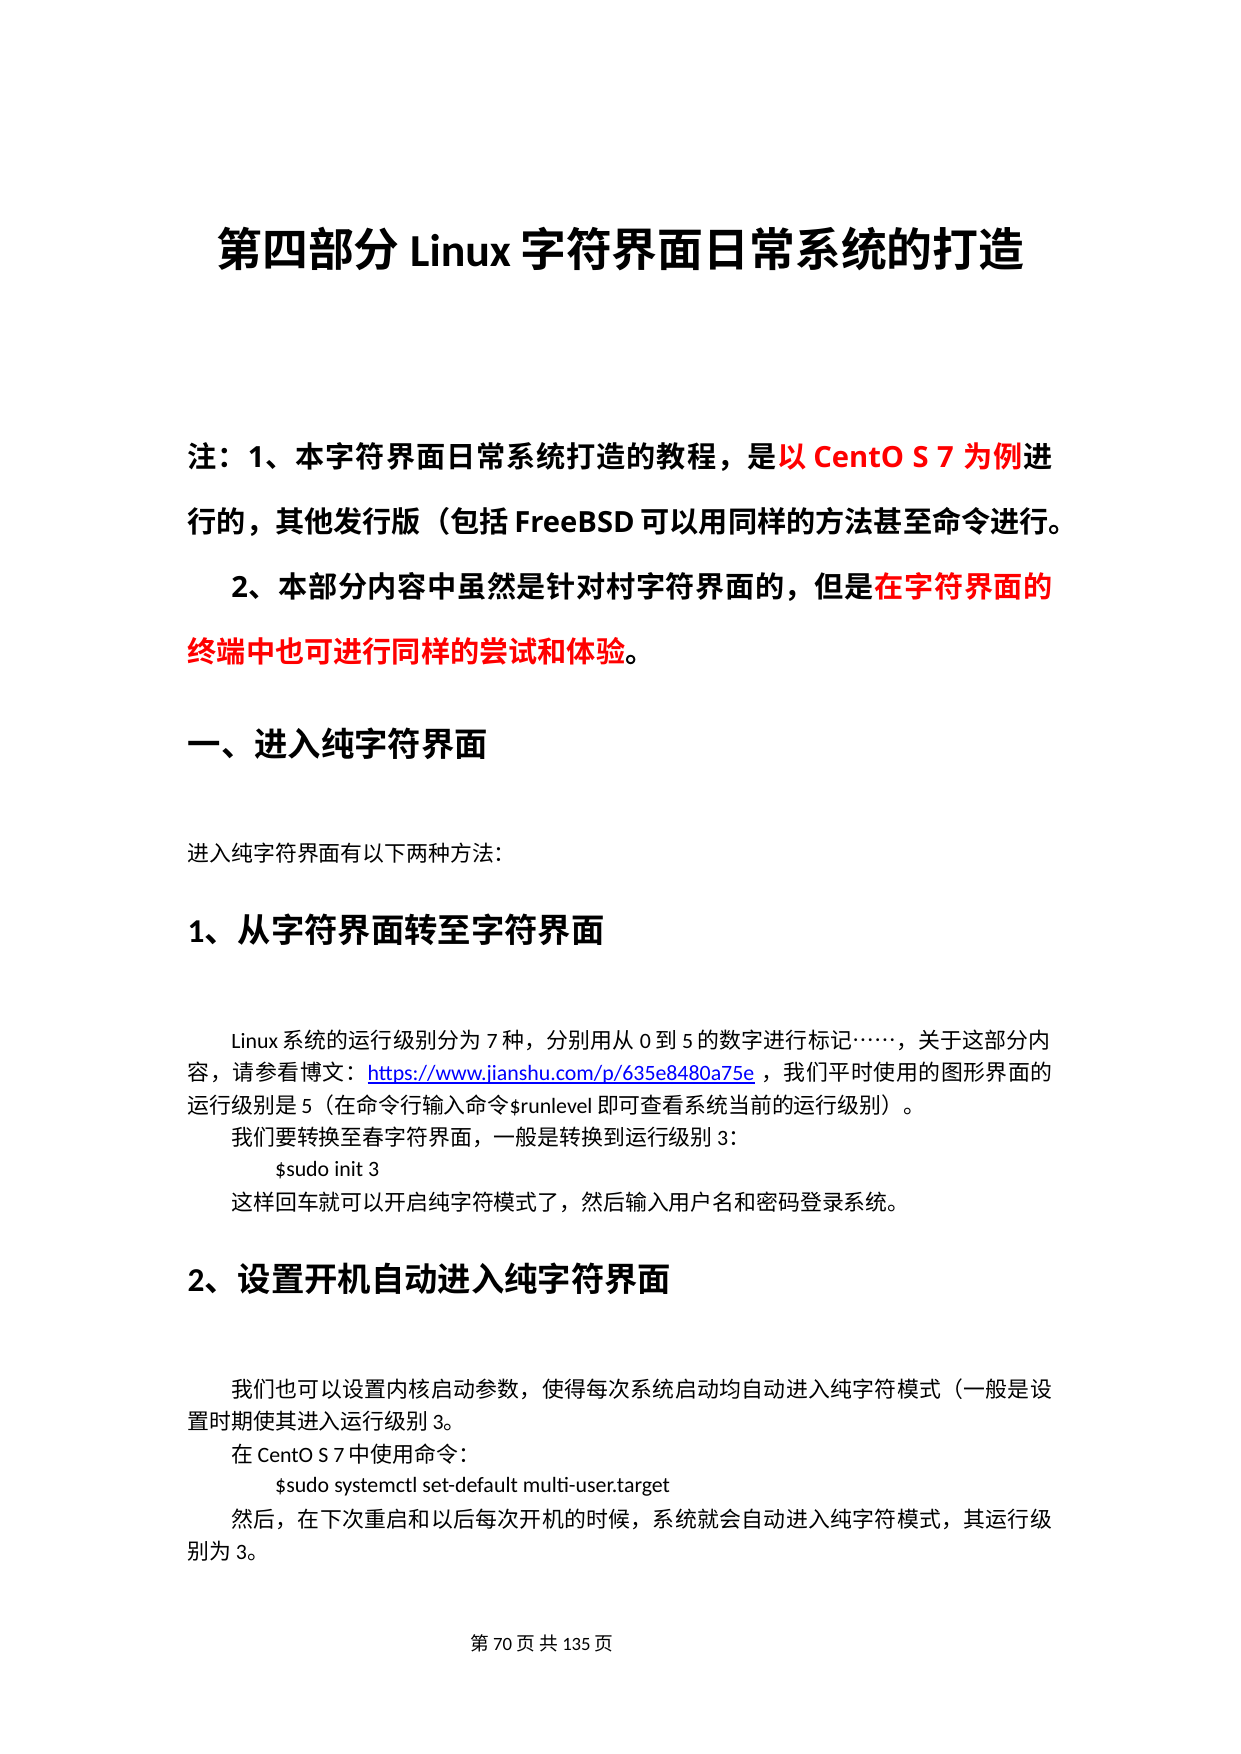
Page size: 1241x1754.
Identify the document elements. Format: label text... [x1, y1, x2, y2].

subtitle 2、设置开机自动进入纯字符界面 [187, 1244, 1053, 1309]
text 进入纯字符界面有以下两种方法： [187, 836, 1053, 868]
subtitle 第四部分 Linux字符界面日常系统的打造 [187, 197, 1053, 295]
subtitle 一、进入纯字符界面 [187, 709, 1053, 774]
text 在CentO S 7中使用命令： [187, 1436, 1053, 1469]
subtitle 1、从字符界面转至字符界面 [187, 896, 1053, 961]
text Linux系统的运行级别分为7种，分别用从0到5的数字进行标记……，关于这部分内容，请参看博文：https://www.jianshu.com/p/635e8480a75e ，我们平时使用的图形界面的运行级别是5（在命令行输入命令$runlevel即可查看系统当前的运行级别）。 [187, 1022, 1053, 1120]
text 2、本部分内容中虽然是针对村字符界面的，但是在字符界面的终端中也可进行同样的尝试和体验。 [187, 552, 1053, 682]
text 注：1、本字符界面日常系统打造的教程，是以CentO S 7 为例进行的，其他发行版（包括FreeBSD可以用同样的方法甚至命令进行。 [187, 422, 1053, 552]
text $sudo init 3 [187, 1152, 1053, 1185]
text 我们要转换至春字符界面，一般是转换到运行级别3： [187, 1120, 1053, 1152]
text 这样回车就可以开启纯字符模式了，然后输入用户名和密码登录系统。 [187, 1185, 1053, 1217]
text 我们也可以设置内核启动参数，使得每次系统启动均自动进入纯字符模式（一般是设置时期使其进入运行级别3。 [187, 1371, 1053, 1436]
text $sudo systemctl set-default multi-user.target [187, 1469, 1053, 1501]
text 然后，在下次重启和以后每次开机的时候，系统就会自动进入纯字符模式，其运行级别为3。 [187, 1501, 1053, 1566]
